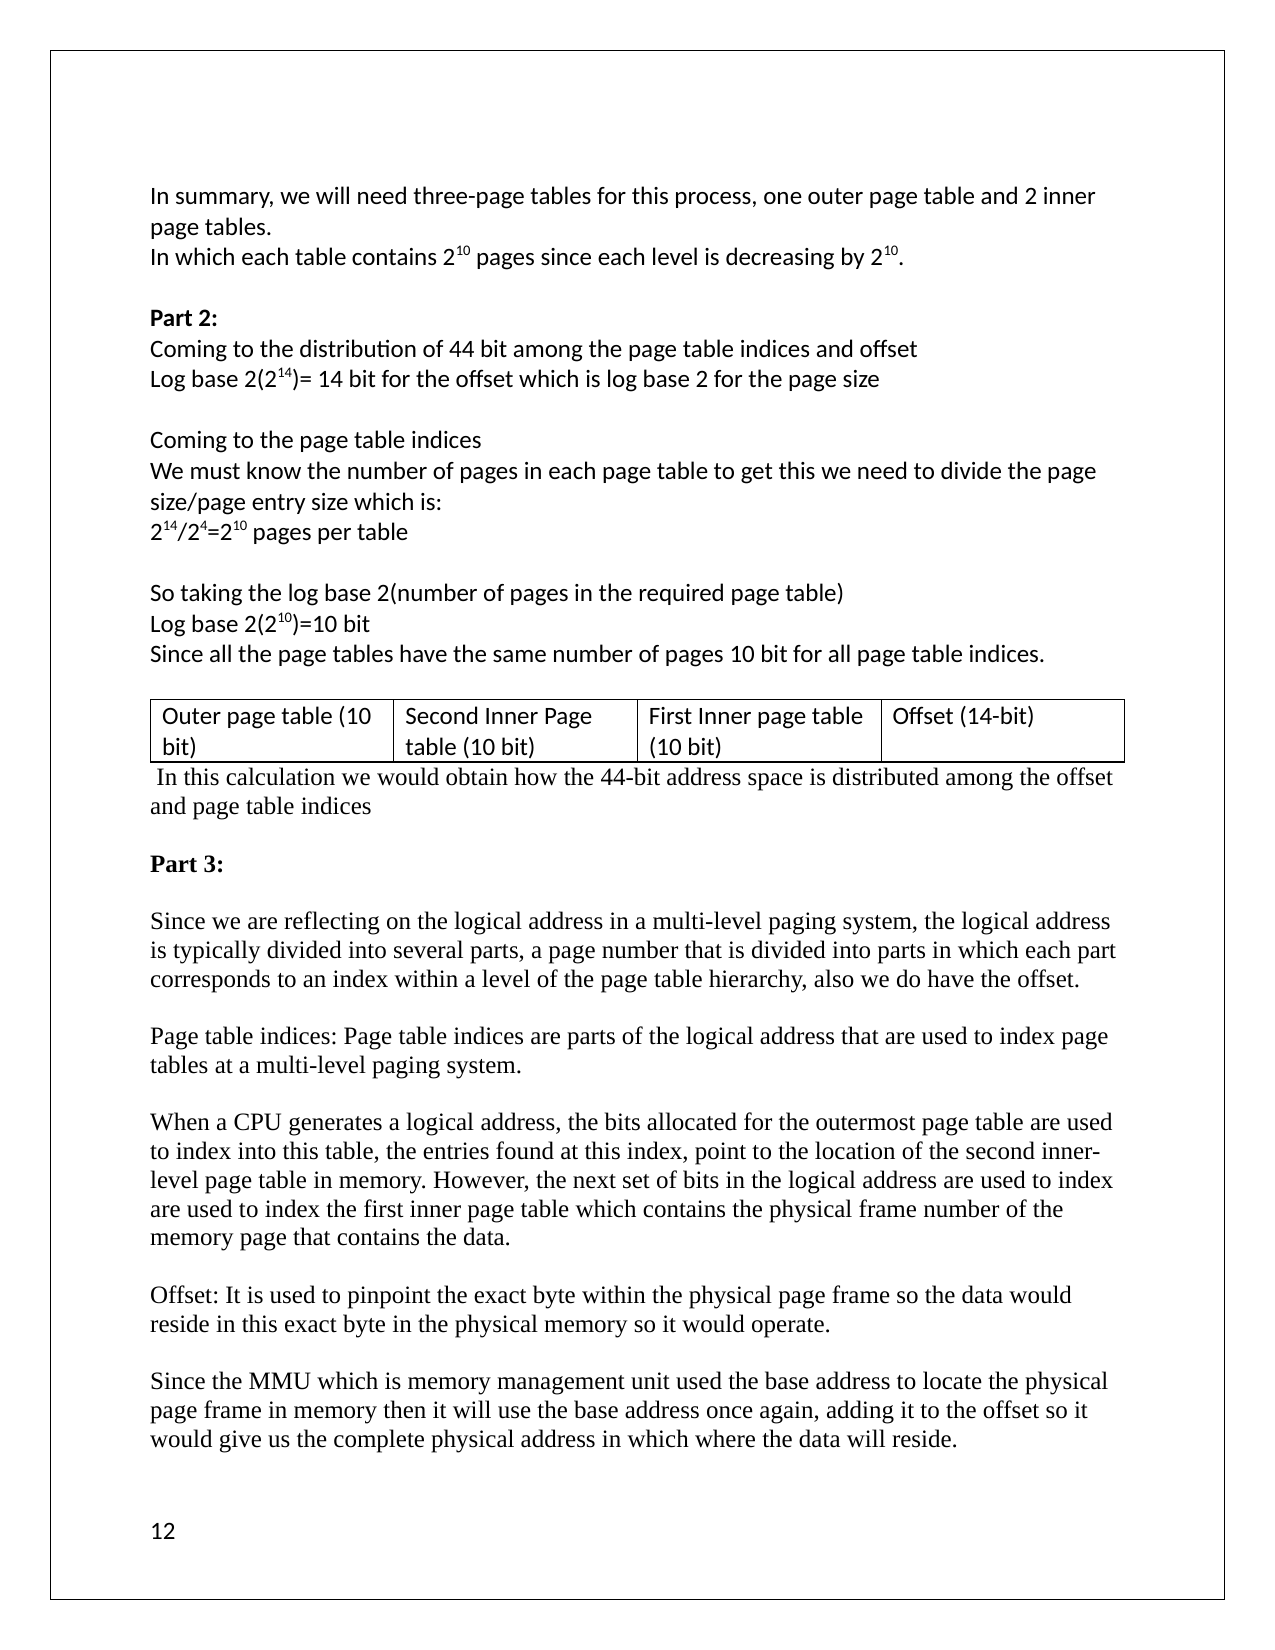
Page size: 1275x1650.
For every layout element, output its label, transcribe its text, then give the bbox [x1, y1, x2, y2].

text 214/24=210 pages per table [150, 516, 1125, 547]
text Since all the page tables have the same number of pages 10 bit for all page table indices. [150, 638, 1125, 669]
table_header Second Inner Page table (10 bit) [394, 700, 637, 761]
text In summary, we will need three-page tables for this process, one outer page table and 2 inner page tables. [150, 181, 1125, 242]
table_header First Inner page table (10 bit) [638, 700, 881, 761]
table_header Offset (14-bit) [882, 700, 1124, 761]
text Coming to the distribution of 44 bit among the page table indices and offset [150, 333, 1125, 364]
table_header Outer page table (10 bit) [151, 700, 393, 761]
text Part 2: [150, 303, 1125, 333]
text Page table indices: Page table indices are parts of the logical address that are used to index page tables at a multi-level paging system. [150, 1021, 1125, 1079]
text Part 3: [150, 849, 1125, 877]
text Coming to the page table indices [150, 425, 1125, 455]
text So taking the log base 2(number of pages in the required page table) [150, 577, 1125, 608]
text When a CPU generates a logical address, the bits allocated for the outermost page table are used to index into this table, the entries found at this index, point to the location of the second inner-level page table in memory. However, the next set of bits in the logical address are used to index are used to index the first inner page table which contains the physical frame number of the memory page that contains the data. [150, 1107, 1125, 1251]
text Offset: It is used to pinpoint the exact byte within the physical page frame so the data would reside in this exact byte in the physical memory so it would operate. [150, 1280, 1125, 1337]
text Since we are reflecting on the logical address in a multi-level paging system, the logical address is typically divided into several parts, a page number that is divided into parts in which each part corresponds to an index within a level of the page table hierarchy, also we do have the offset. [150, 906, 1125, 992]
text In which each table contains 210 pages since each level is decreasing by 210. [150, 242, 1125, 272]
text Log base 2(214)= 14 bit for the offset which is log base 2 for the page size [150, 364, 1125, 394]
text In this calculation we would obtain how the 44-bit address space is distributed among the offset and page table indices [150, 763, 1125, 820]
text Since the MMU which is memory management unit used the base address to locate the physical page frame in memory then it will use the base address once again, adding it to the offset so it would give us the complete physical address in which where the data will reside. [150, 1366, 1125, 1452]
text Log base 2(210)=10 bit [150, 608, 1125, 638]
text We must know the number of pages in each page table to get this we need to divide the page size/page entry size which is: [150, 455, 1125, 516]
